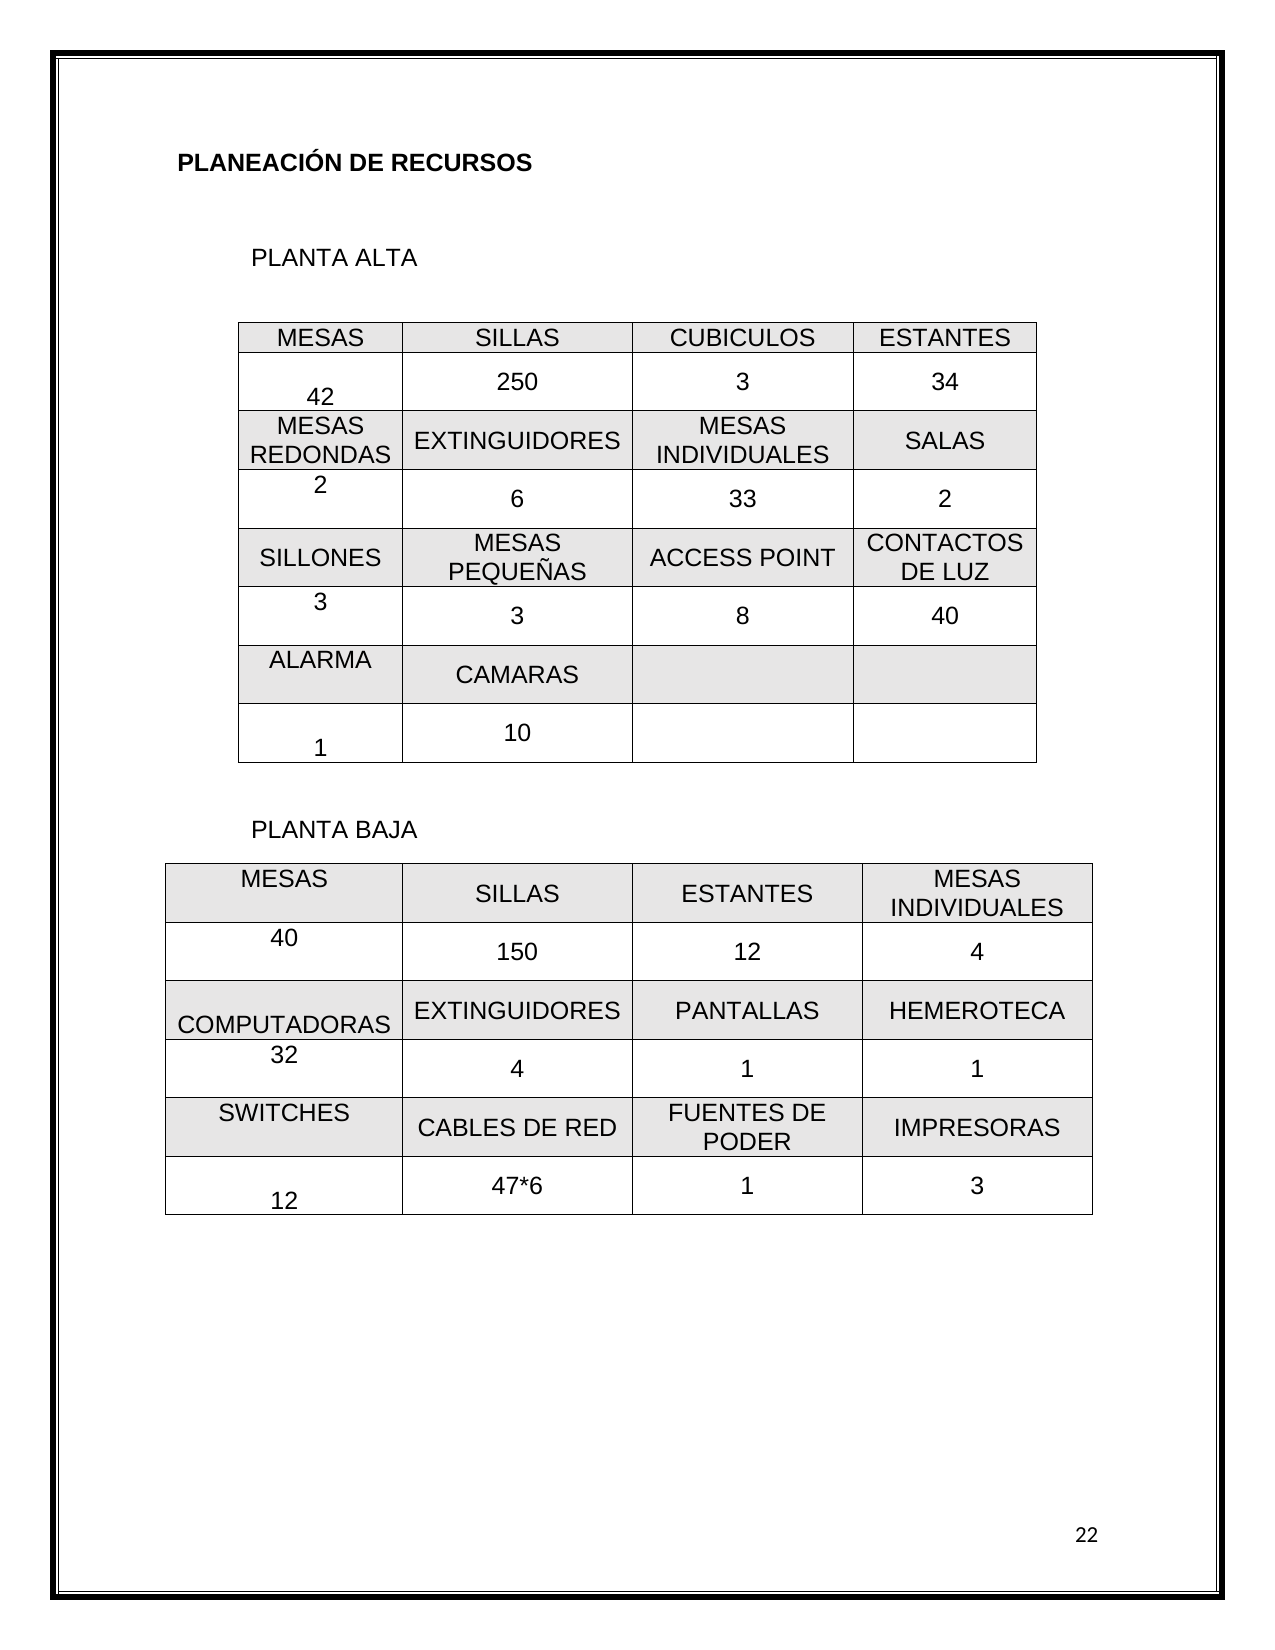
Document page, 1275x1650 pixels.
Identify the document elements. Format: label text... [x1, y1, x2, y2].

table_cell 1 [633, 1040, 862, 1097]
table_cell 4 [403, 1040, 632, 1097]
table_cell CAMARAS [403, 646, 632, 703]
table_header MESAS [239, 323, 402, 352]
table_cell 2 [239, 470, 402, 527]
table_cell 12 [633, 923, 862, 980]
table_cell 47*6 [403, 1157, 632, 1214]
table_cell FUENTES DE PODER [633, 1098, 862, 1156]
table_cell PANTALLAS [633, 981, 862, 1039]
table_cell SWITCHES [166, 1098, 402, 1156]
table_cell 40 [166, 923, 402, 980]
table_cell 3 [863, 1157, 1092, 1214]
table_cell 12 [166, 1157, 402, 1214]
table_cell MESAS REDONDAS [239, 411, 402, 469]
table_cell 40 [854, 587, 1036, 644]
table_cell 8 [633, 587, 853, 644]
table_cell ACCESS POINT [633, 529, 853, 586]
table_cell 10 [403, 704, 632, 762]
table_header ESTANTES [633, 864, 862, 922]
table_cell SILLONES [239, 529, 402, 586]
table_cell 32 [166, 1040, 402, 1097]
table_header SILLAS [403, 323, 632, 352]
table_header CUBICULOS [633, 323, 853, 352]
table_cell MESAS PEQUEÑAS [403, 529, 632, 586]
table_cell [854, 646, 1036, 703]
table_cell HEMEROTECA [863, 981, 1092, 1039]
table_cell 42 [239, 353, 402, 410]
table_cell CONTACTOS DE LUZ [854, 529, 1036, 586]
table_cell COMPUTADORAS [166, 981, 402, 1039]
table_cell EXTINGUIDORES [403, 411, 632, 469]
table_cell 4 [863, 923, 1092, 980]
table_cell 1 [863, 1040, 1092, 1097]
table_cell 2 [854, 470, 1036, 527]
table_cell 33 [633, 470, 853, 527]
table_header MESAS [166, 864, 402, 922]
table_cell 3 [239, 587, 402, 644]
table_cell 3 [633, 353, 853, 410]
table_cell EXTINGUIDORES [403, 981, 632, 1039]
text PLANEACIÓN DE RECURSOS [177, 147, 1098, 176]
table_cell SALAS [854, 411, 1036, 469]
table_cell IMPRESORAS [863, 1098, 1092, 1156]
table_cell 1 [239, 704, 402, 762]
table_cell CABLES DE RED [403, 1098, 632, 1156]
table_cell 3 [403, 587, 632, 644]
text PLANTA BAJA [177, 815, 1098, 844]
table_cell MESAS INDIVIDUALES [633, 411, 853, 469]
text PLANTA ALTA [177, 243, 1098, 272]
table_cell [854, 704, 1036, 762]
table_header ESTANTES [854, 323, 1036, 352]
table_cell 6 [403, 470, 632, 527]
table_cell 34 [854, 353, 1036, 410]
table_cell 1 [633, 1157, 862, 1214]
table_cell ALARMA [239, 646, 402, 703]
table_cell [633, 646, 853, 703]
table_cell 250 [403, 353, 632, 410]
table_header SILLAS [403, 864, 632, 922]
table_header MESAS INDIVIDUALES [863, 864, 1092, 922]
table_cell [633, 704, 853, 762]
table_cell 150 [403, 923, 632, 980]
